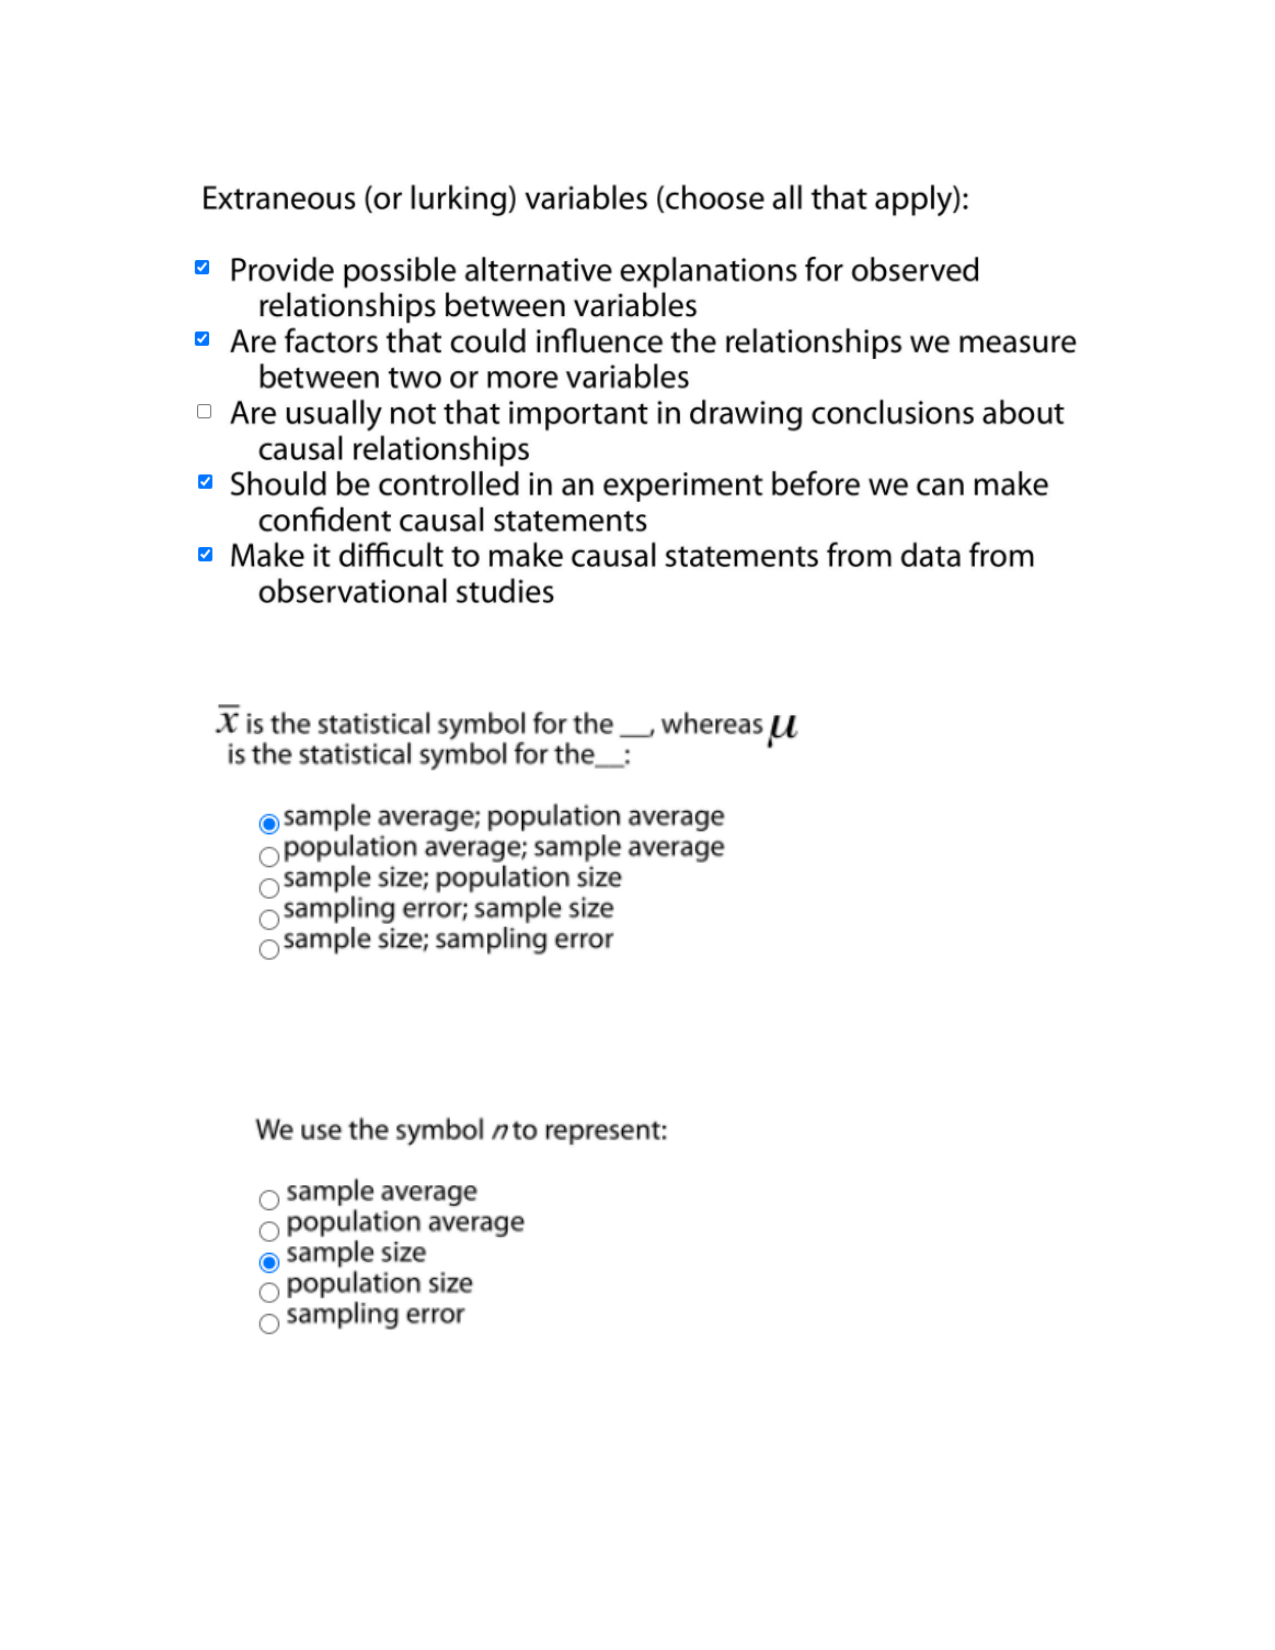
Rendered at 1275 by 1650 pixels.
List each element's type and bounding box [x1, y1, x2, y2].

picture [150, 1051, 808, 1444]
picture [150, 667, 883, 1018]
picture [150, 150, 1125, 634]
